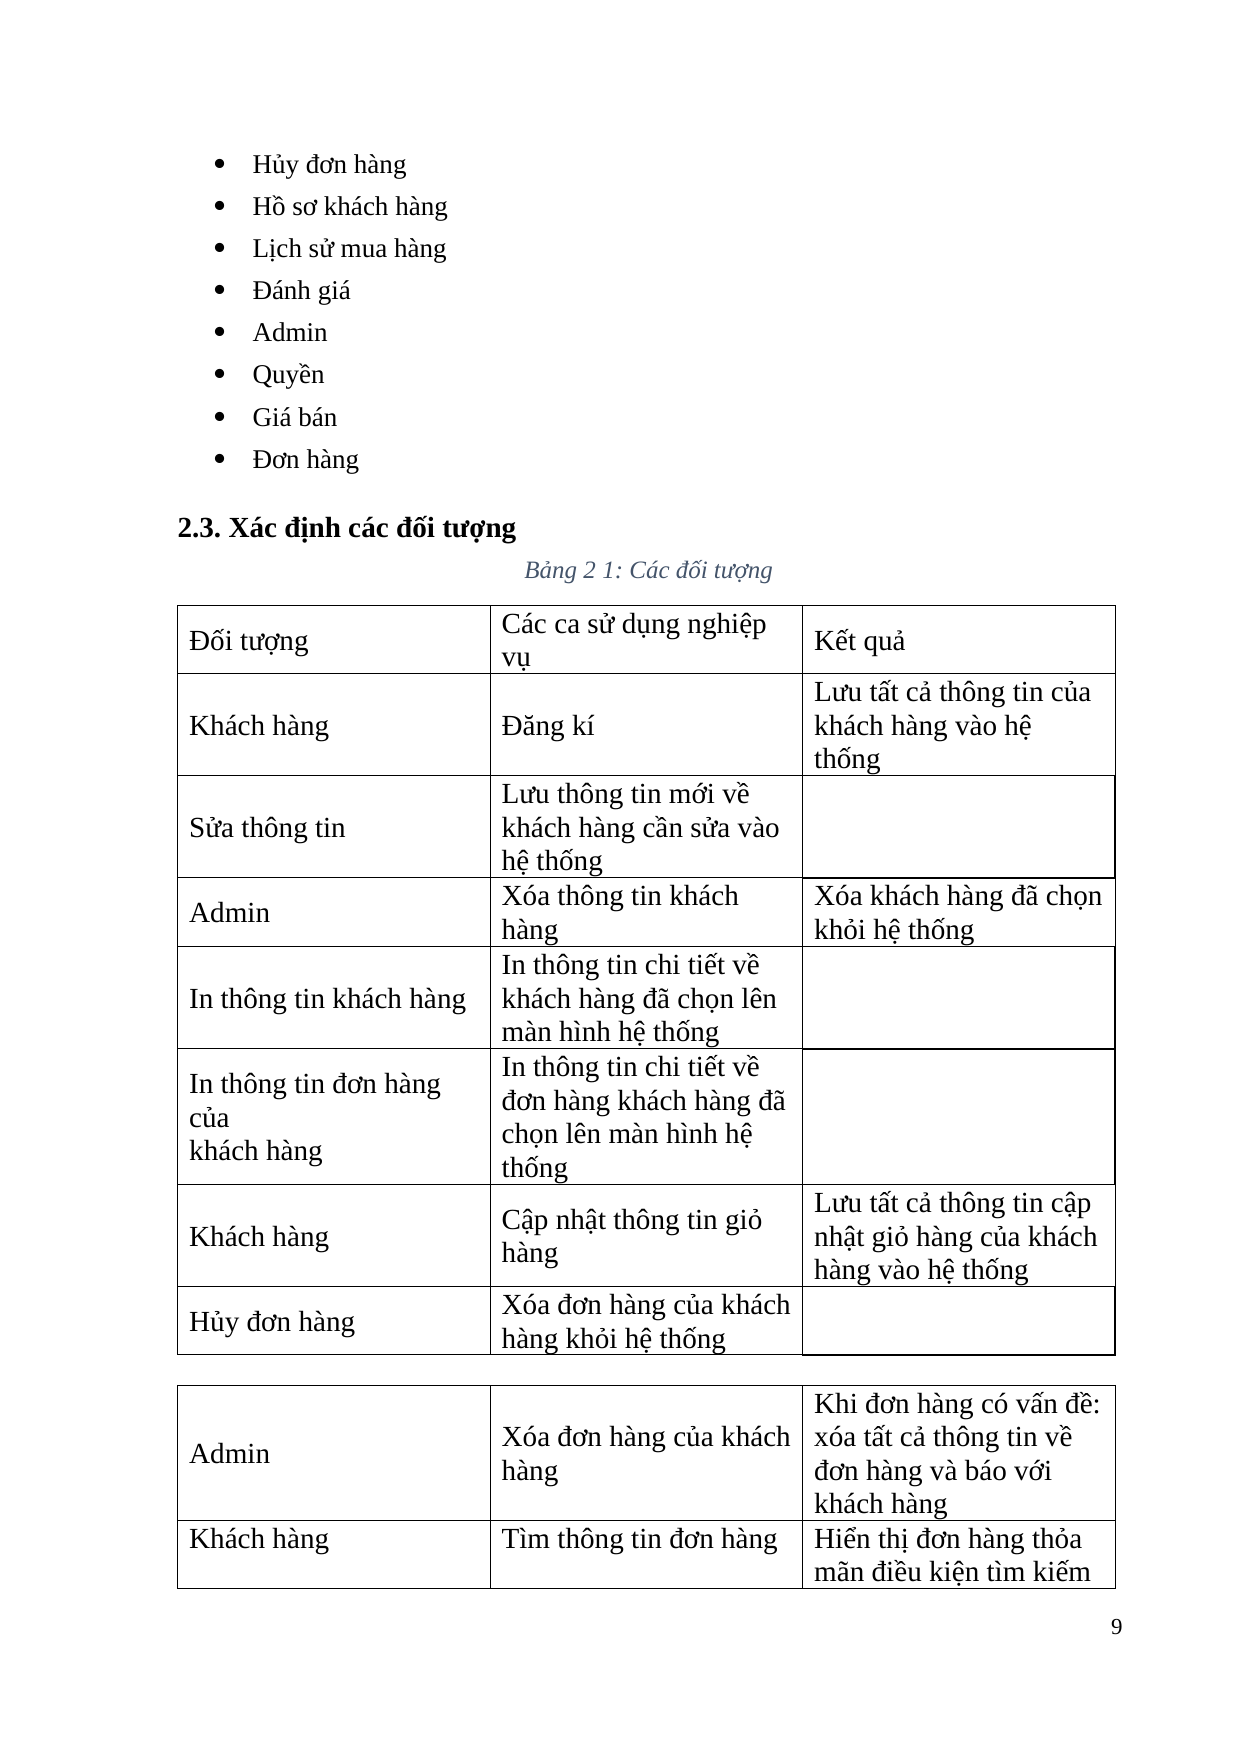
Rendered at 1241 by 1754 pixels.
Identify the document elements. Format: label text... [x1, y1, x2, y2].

text Bảng 2 1: Các đối tượng [177, 555, 1122, 584]
list Quyền [215, 359, 1122, 390]
table_cell [803, 1287, 1114, 1354]
table_header Khi đơn hàng có vấn đề: xóa tất cả thông tin về đơn hàng và báo với khách hàng [803, 1386, 1115, 1520]
table_cell Admin [178, 878, 490, 946]
table_cell Khách hàng [178, 1185, 490, 1286]
list Lịch sử mua hàng [215, 232, 1122, 263]
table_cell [803, 1521, 1115, 1588]
table_cell [803, 947, 1114, 1048]
table_cell In thông tin đơn hàng của khách hàng [178, 1049, 490, 1183]
table_header Kết quả [803, 606, 1115, 673]
table_cell Xóa khách hàng đã chọn khỏi hệ thống [803, 879, 1115, 946]
table_header Admin [178, 1386, 490, 1520]
table_header Xóa đơn hàng của khách hàng [491, 1386, 802, 1520]
table_cell Lưu thông tin mới về khách hàng cần sửa vào hệ thống [491, 776, 802, 877]
table_cell In thông tin khách hàng [178, 947, 490, 1048]
table_cell Sửa thông tin [178, 776, 490, 877]
table_cell [803, 1050, 1114, 1183]
table_header Đối tượng [178, 606, 490, 673]
list Admin [215, 316, 1122, 348]
list Hủy đơn hàng [215, 148, 1122, 179]
table_cell Xóa đơn hàng của khách hàng khỏi hệ thống [491, 1287, 802, 1354]
list Đánh giá [215, 274, 1122, 306]
table_cell [803, 776, 1114, 877]
table_cell Lưu tất cả thông tin của khách hàng vào hệ thống [803, 674, 1115, 775]
table_cell Lưu tất cả thông tin cập nhật giỏ hàng của khách hàng vào hệ thống [803, 1185, 1115, 1286]
table_cell Khách hàng [178, 674, 490, 775]
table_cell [491, 1521, 802, 1588]
subtitle Xác định các đối tượng [177, 510, 1122, 544]
table_cell Khách hàng [178, 1521, 490, 1588]
table_cell Xóa thông tin khách hàng [491, 878, 802, 946]
table_cell Cập nhật thông tin giỏ hàng [491, 1185, 802, 1286]
list Hồ sơ khách hàng [215, 190, 1122, 221]
list Giá bán [215, 401, 1122, 432]
table_cell In thông tin chi tiết về đơn hàng khách hàng đã chọn lên màn hình hệ thống [491, 1049, 802, 1183]
list Đơn hàng [215, 443, 1122, 474]
table_cell Hủy đơn hàng [178, 1287, 490, 1354]
table_cell Đăng kí [491, 674, 802, 775]
table_header Các ca sử dụng nghiệp vụ [491, 606, 802, 673]
table_cell In thông tin chi tiết về khách hàng đã chọn lên màn hình hệ thống [491, 947, 802, 1048]
